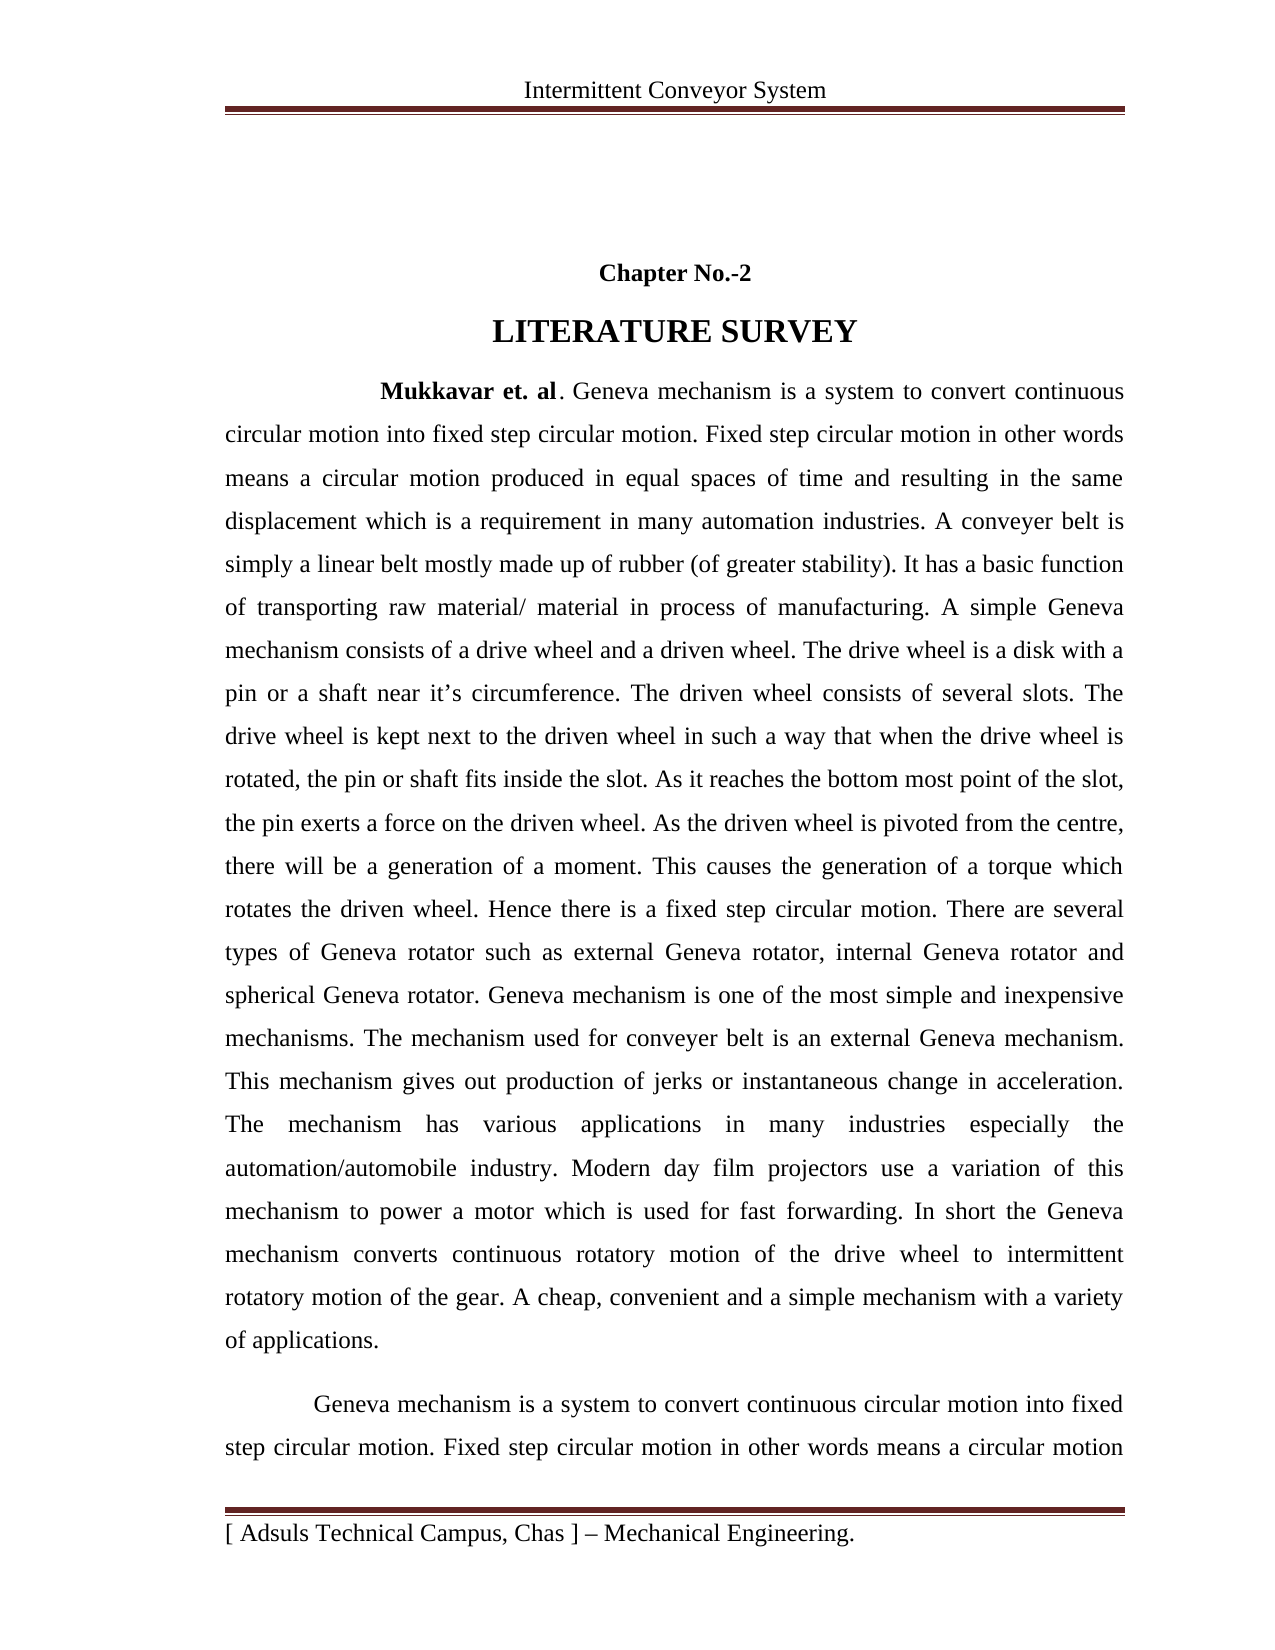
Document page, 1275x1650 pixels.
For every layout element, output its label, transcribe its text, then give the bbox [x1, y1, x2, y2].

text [225, 1389, 1125, 1461]
text LITERATURE SURVEY [225, 312, 1125, 350]
text Chapter No.-2 [225, 258, 1125, 286]
text Mukkavar et. al. Geneva mechanism is a system to convert continuous circular motion into fixed step circular motion. Fixed step circular motion in other words means a circular motion produced in equal spaces of time and resulting in the same displacement which is a requirement in many automation industries. A conveyer belt is simply a linear belt mostly made up of rubber (of greater stability). It has a basic function of transporting raw material/ material in process of manufacturing. A simple Geneva mechanism consists of a drive wheel and a driven wheel. The drive wheel is a disk with a pin or a shaft near it’s circumference. The driven wheel consists of several slots. The drive wheel is kept next to the driven wheel in such a way that when the drive wheel is rotated, the pin or shaft fits inside the slot. As it reaches the bottom most point of the slot, the pin exerts a force on the driven wheel. As the driven wheel is pivoted from the centre, there will be a generation of a moment. This causes the generation of a torque which rotates the driven wheel. Hence there is a fixed step circular motion. There are several types of Geneva rotator such as external Geneva rotator, internal Geneva rotator and spherical Geneva rotator. Geneva mechanism is one of the most simple and inexpensive mechanisms. The mechanism used for conveyer belt is an external Geneva mechanism. This mechanism gives out production of jerks or instantaneous change in acceleration. The mechanism has various applications in many industries especially the automation/automobile industry. Modern day film projectors use a variation of this mechanism to power a motor which is used for fast forwarding. In short the Geneva mechanism converts continuous rotatory motion of the drive wheel to intermittent rotatory motion of the gear. A cheap, convenient and a simple mechanism with a variety of applications. [225, 376, 1125, 1354]
